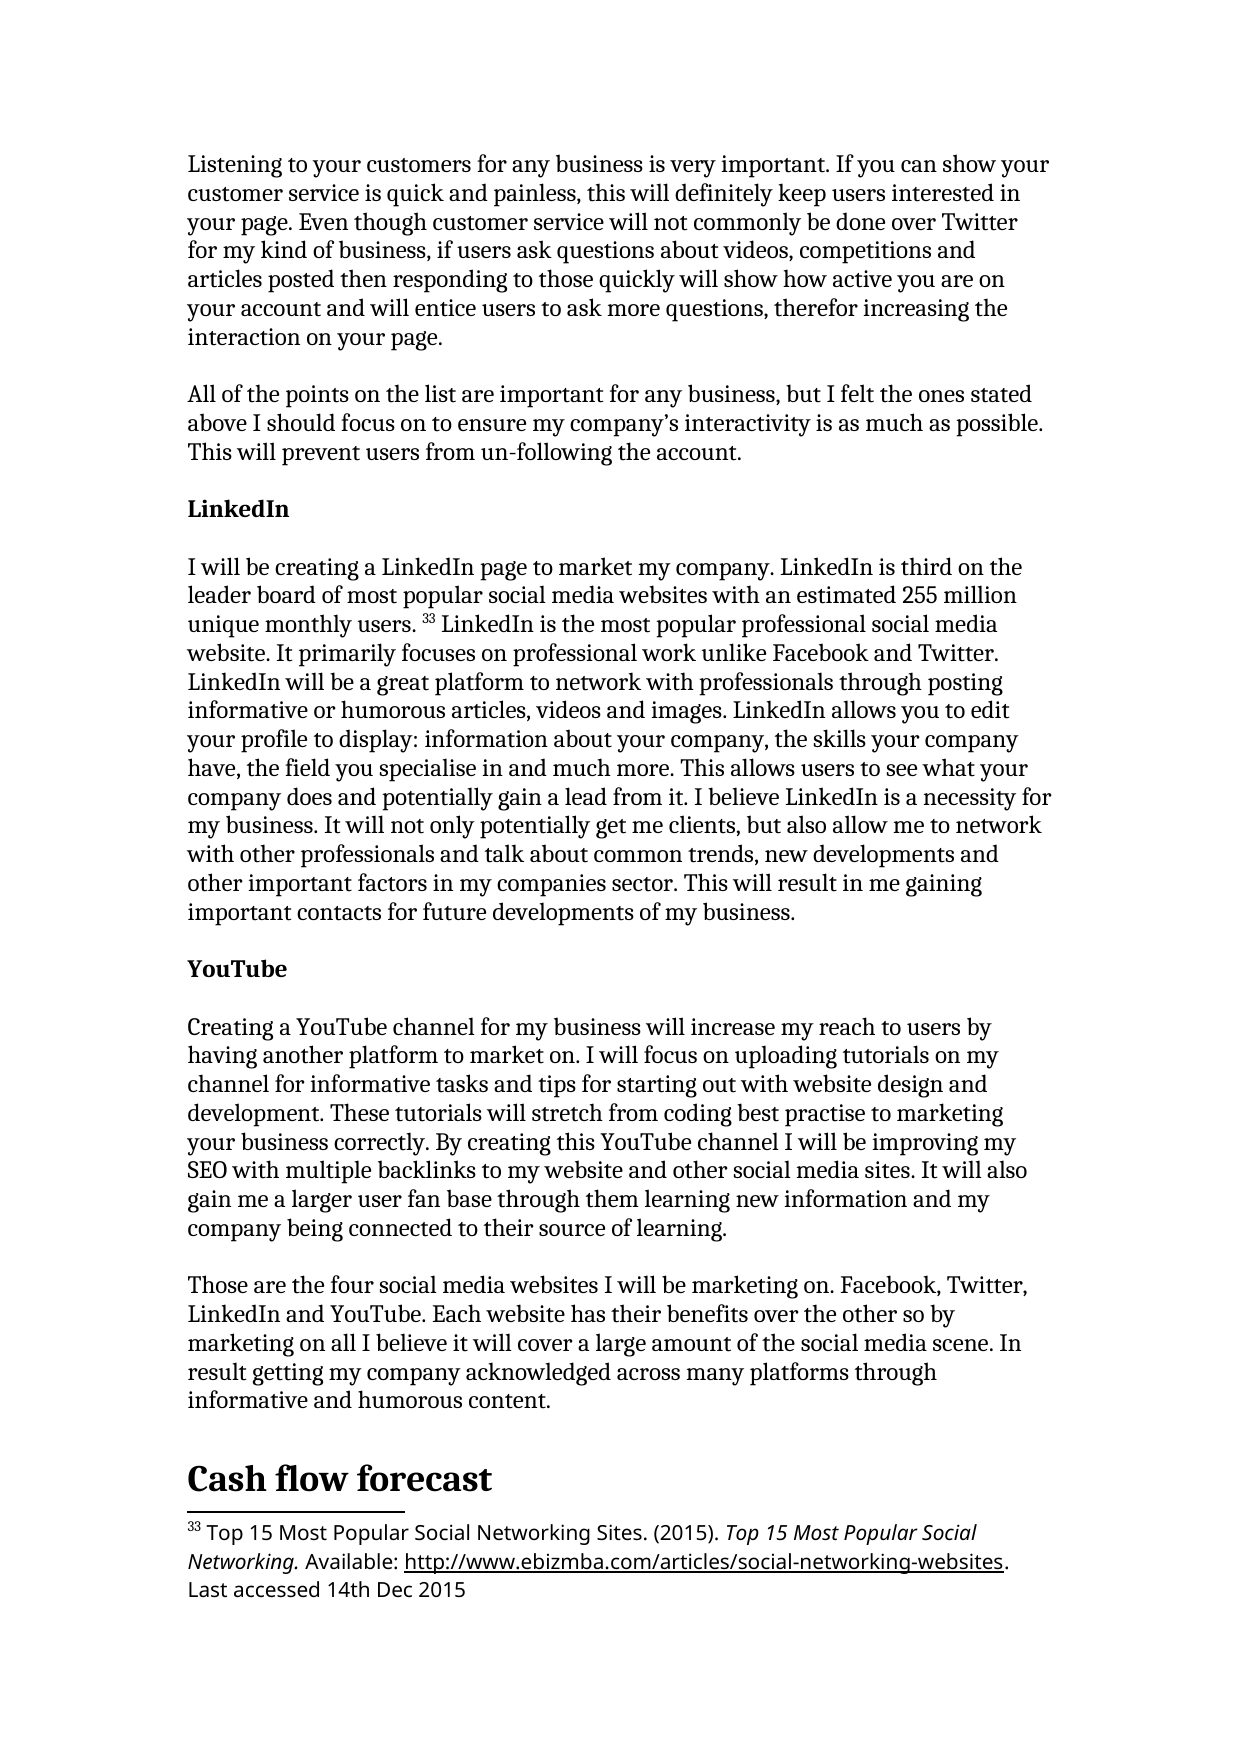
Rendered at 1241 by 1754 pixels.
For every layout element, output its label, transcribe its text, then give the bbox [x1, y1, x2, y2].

text I will be creating a LinkedIn page to market my company. LinkedIn is third on the leader board of most popular social media websites with an estimated 255 million unique monthly users. LinkedIn is the most popular professional social media website. It primarily focuses on professional work unlike Facebook and Twitter. LinkedIn will be a great platform to network with professionals through posting informative or humorous articles, videos and images. LinkedIn allows you to edit your profile to display: information about your company, the skills your company have, the field you specialise in and much more. This allows users to see what your company does and potentially gain a lead from it. I believe LinkedIn is a necessity for my business. It will not only potentially get me clients, but also allow me to network with other professionals and talk about common trends, new developments and other important factors in my companies sector. This will result in me gaining important contacts for future developments of my business. [187, 552, 1053, 926]
text Creating a YouTube channel for my business will increase my reach to users by having another platform to market on. I will focus on uploading tutorials on my channel for informative tasks and tips for starting out with website design and development. These tutorials will stretch from coding best practise to marketing your business correctly. By creating this YouTube channel I will be improving my SEO with multiple backlinks to my website and other social media sites. It will also gain me a larger user fan base through them learning new information and my company being connected to their source of learning. [187, 1012, 1053, 1242]
text All of the points on the list are important for any business, but I felt the ones stated above I should focus on to ensure my company’s interactivity is as much as possible. This will prevent users from un-following the account. [187, 380, 1053, 466]
text Those are the four social media websites I will be marketing on. Facebook, Twitter, LinkedIn and YouTube. Each website has their benefits over the other so by marketing on all I believe it will cover a large amount of the social media scene. In result getting my company acknowledged across many platforms through informative and humorous content. [187, 1271, 1053, 1415]
text YouTube [187, 955, 1053, 984]
text Listening to your customers for any business is very important. If you can show your customer service is quick and painless, this will definitely keep users interested in your page. Even though customer service will not commonly be done over Twitter for my kind of business, if users ask questions about videos, competitions and articles posted then responding to those quickly will show how active you are on your account and will entice users to ask more questions, therefor increasing the interaction on your page. [187, 150, 1053, 351]
text LinkedIn [187, 495, 1053, 524]
text Cash flow forecast [187, 1458, 1053, 1501]
